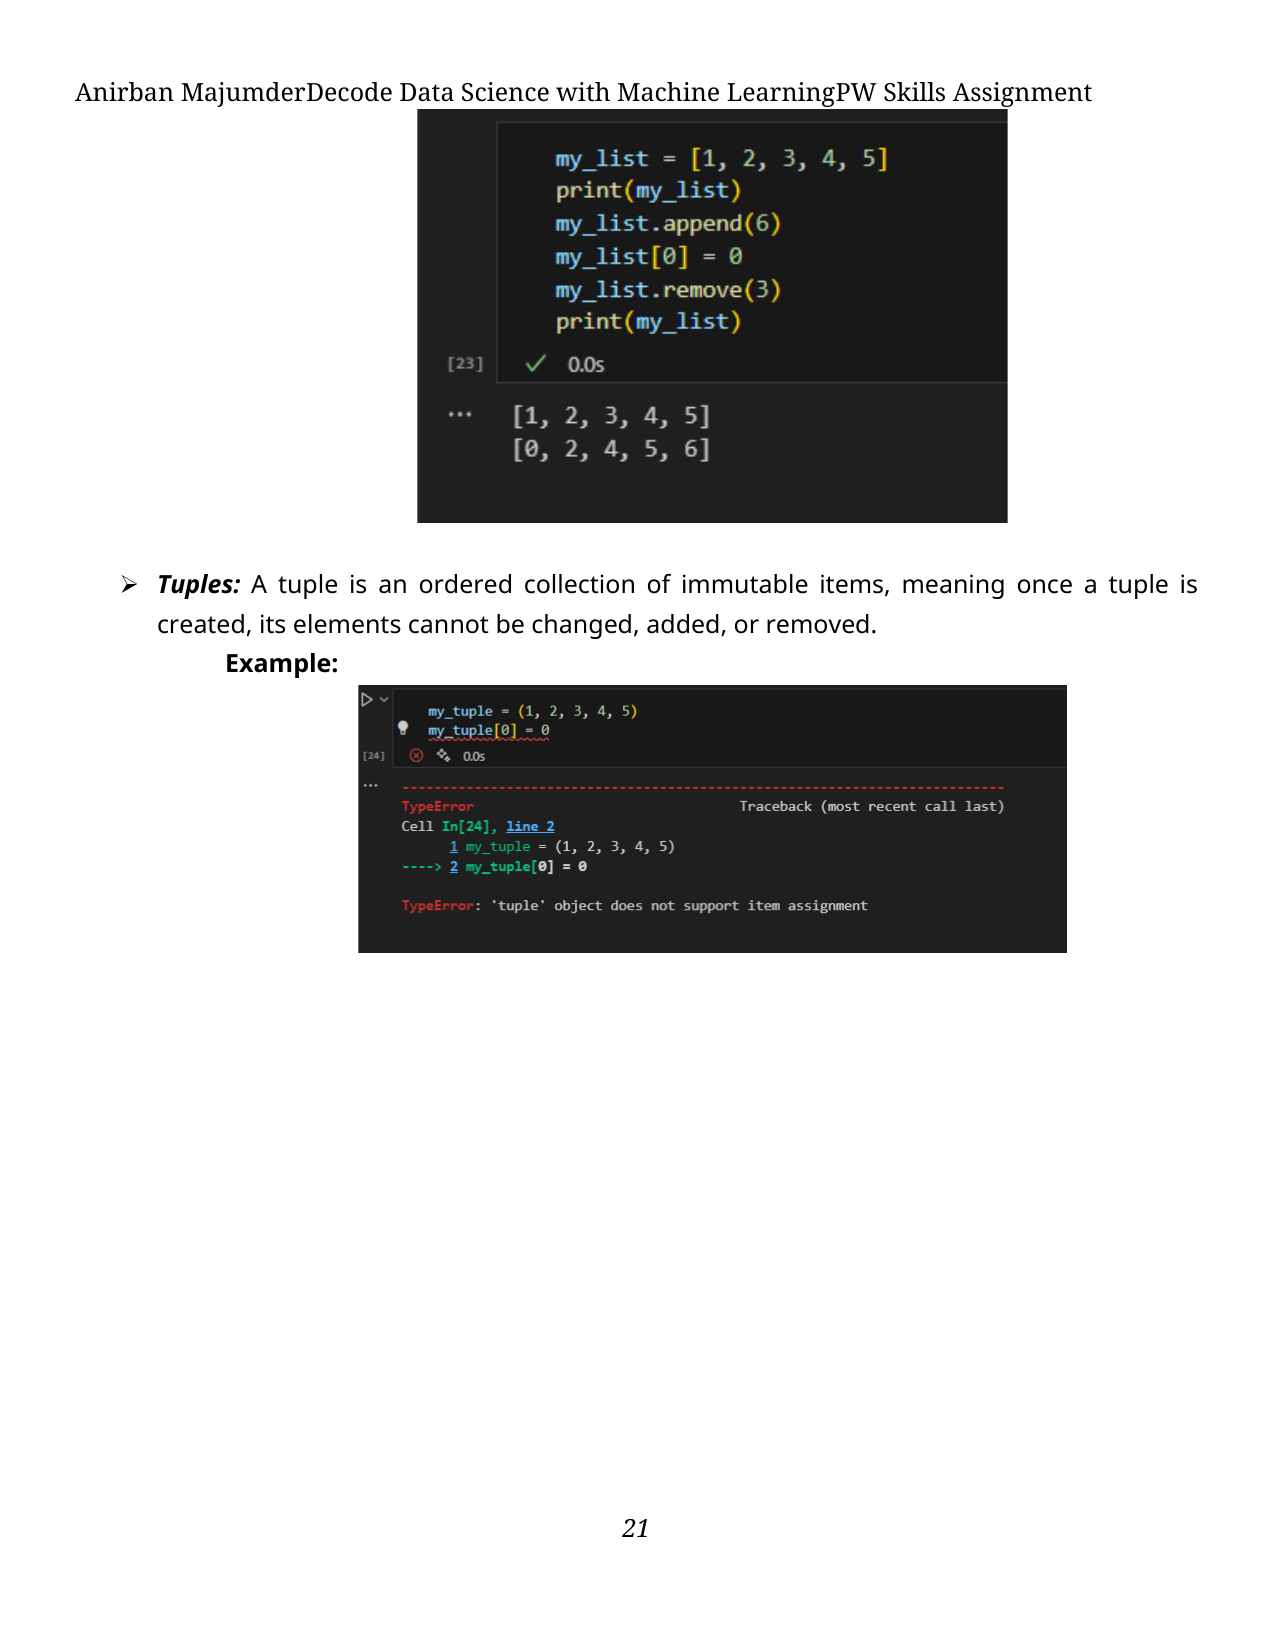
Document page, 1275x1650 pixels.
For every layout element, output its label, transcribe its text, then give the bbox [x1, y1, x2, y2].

list Tuples: A tuple is an ordered collection of immutable items, meaning once a tuple is created, its elements cannot be changed, added, or removed. [119, 567, 1200, 640]
list Example: [225, 646, 1200, 680]
picture [358, 685, 1067, 953]
picture [417, 109, 1008, 523]
